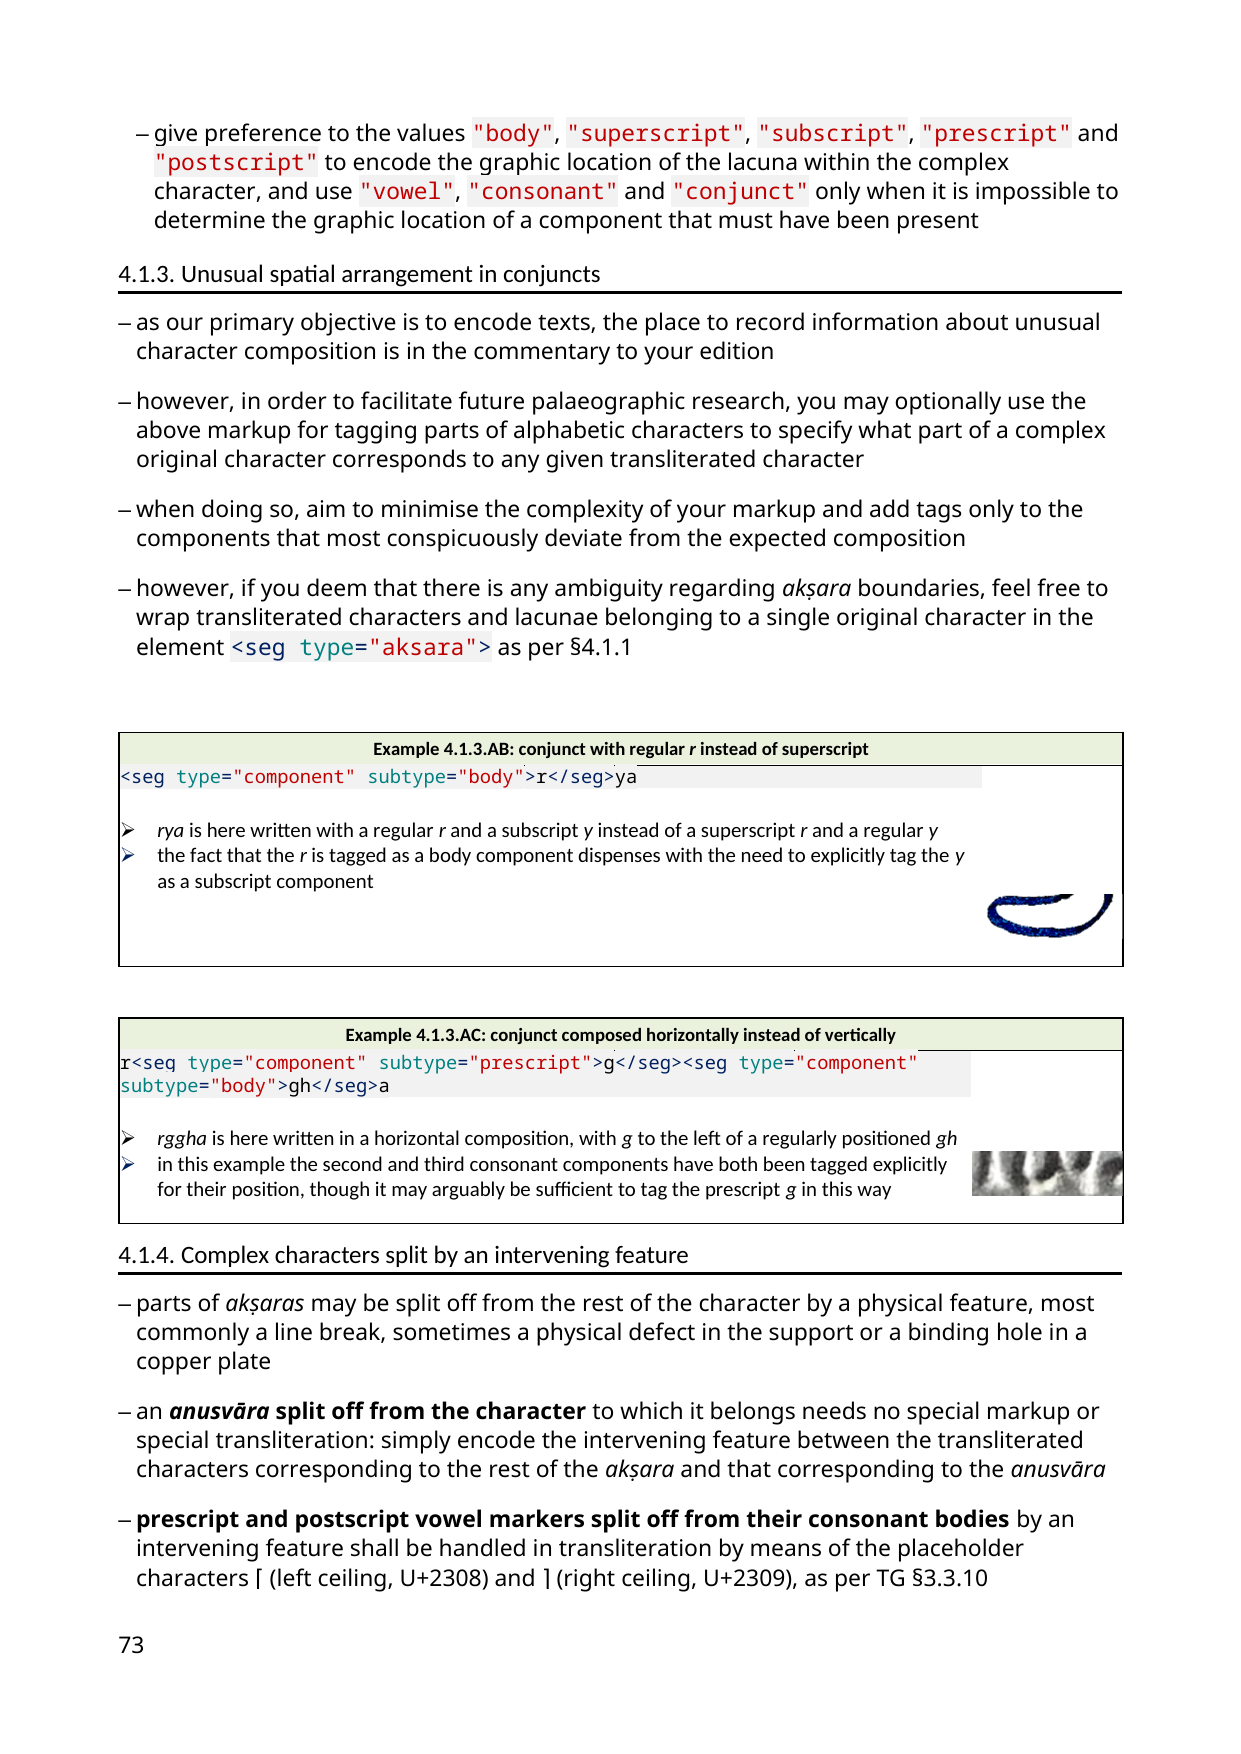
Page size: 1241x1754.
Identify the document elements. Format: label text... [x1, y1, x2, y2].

list however, if you deem that there is any ambiguity regarding akṣara boundaries, feel free to wrap transliterated characters and lacunae belonging to a single original character in the element <seg type="aksara"> as per §4.1.1 [118, 573, 1122, 661]
list however, in order to facilitate future palaeographic research, you may optionally use the above markup for tagging parts of alphabetic characters to specify what part of a complex original character corresponds to any given transliterated character [118, 386, 1122, 473]
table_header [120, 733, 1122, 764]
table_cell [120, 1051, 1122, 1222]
subtitle Unusual spatial arrangement in conjuncts [118, 256, 1122, 291]
list parts of akṣaras may be split off from the rest of the character by a physical feature, most commonly a line break, sometimes a physical defect in the support or a binding hole in a copper plate [118, 1288, 1122, 1375]
picture [983, 894, 1123, 939]
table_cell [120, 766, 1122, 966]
list prescript and postscript vowel markers split off from their consonant bodies by an intervening feature shall be handled in transliteration by means of the placeholder characters ⌈ (left ceiling, U+2308) and ⌉ (right ceiling, U+2309), as per TG §3.3.10 [118, 1504, 1122, 1592]
picture [972, 1151, 1123, 1196]
subtitle Complex characters split by an intervening feature [118, 1237, 1122, 1272]
list an anusvāra split off from the character to which it belongs needs no special markup or special transliteration: simply encode the intervening feature between the transliterated characters corresponding to the rest of the akṣara and that corresponding to the anusvāra [118, 1396, 1122, 1483]
list as our primary objective is to encode texts, the place to record information about unusual character composition is in the commentary to your edition [118, 307, 1122, 365]
list when doing so, aim to minimise the complexity of your markup and add tags only to the components that most conspicuously deviate from the expected composition [118, 494, 1122, 552]
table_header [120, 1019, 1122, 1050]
list give preference to the values "body", "superscript", "subscript", "prescript" and "postscript" to encode the graphic location of the lacuna within the complex character, and use "vowel", "consonant" and "conjunct" only when it is impossible to determine the graphic location of a component that must have been present [136, 118, 1122, 235]
